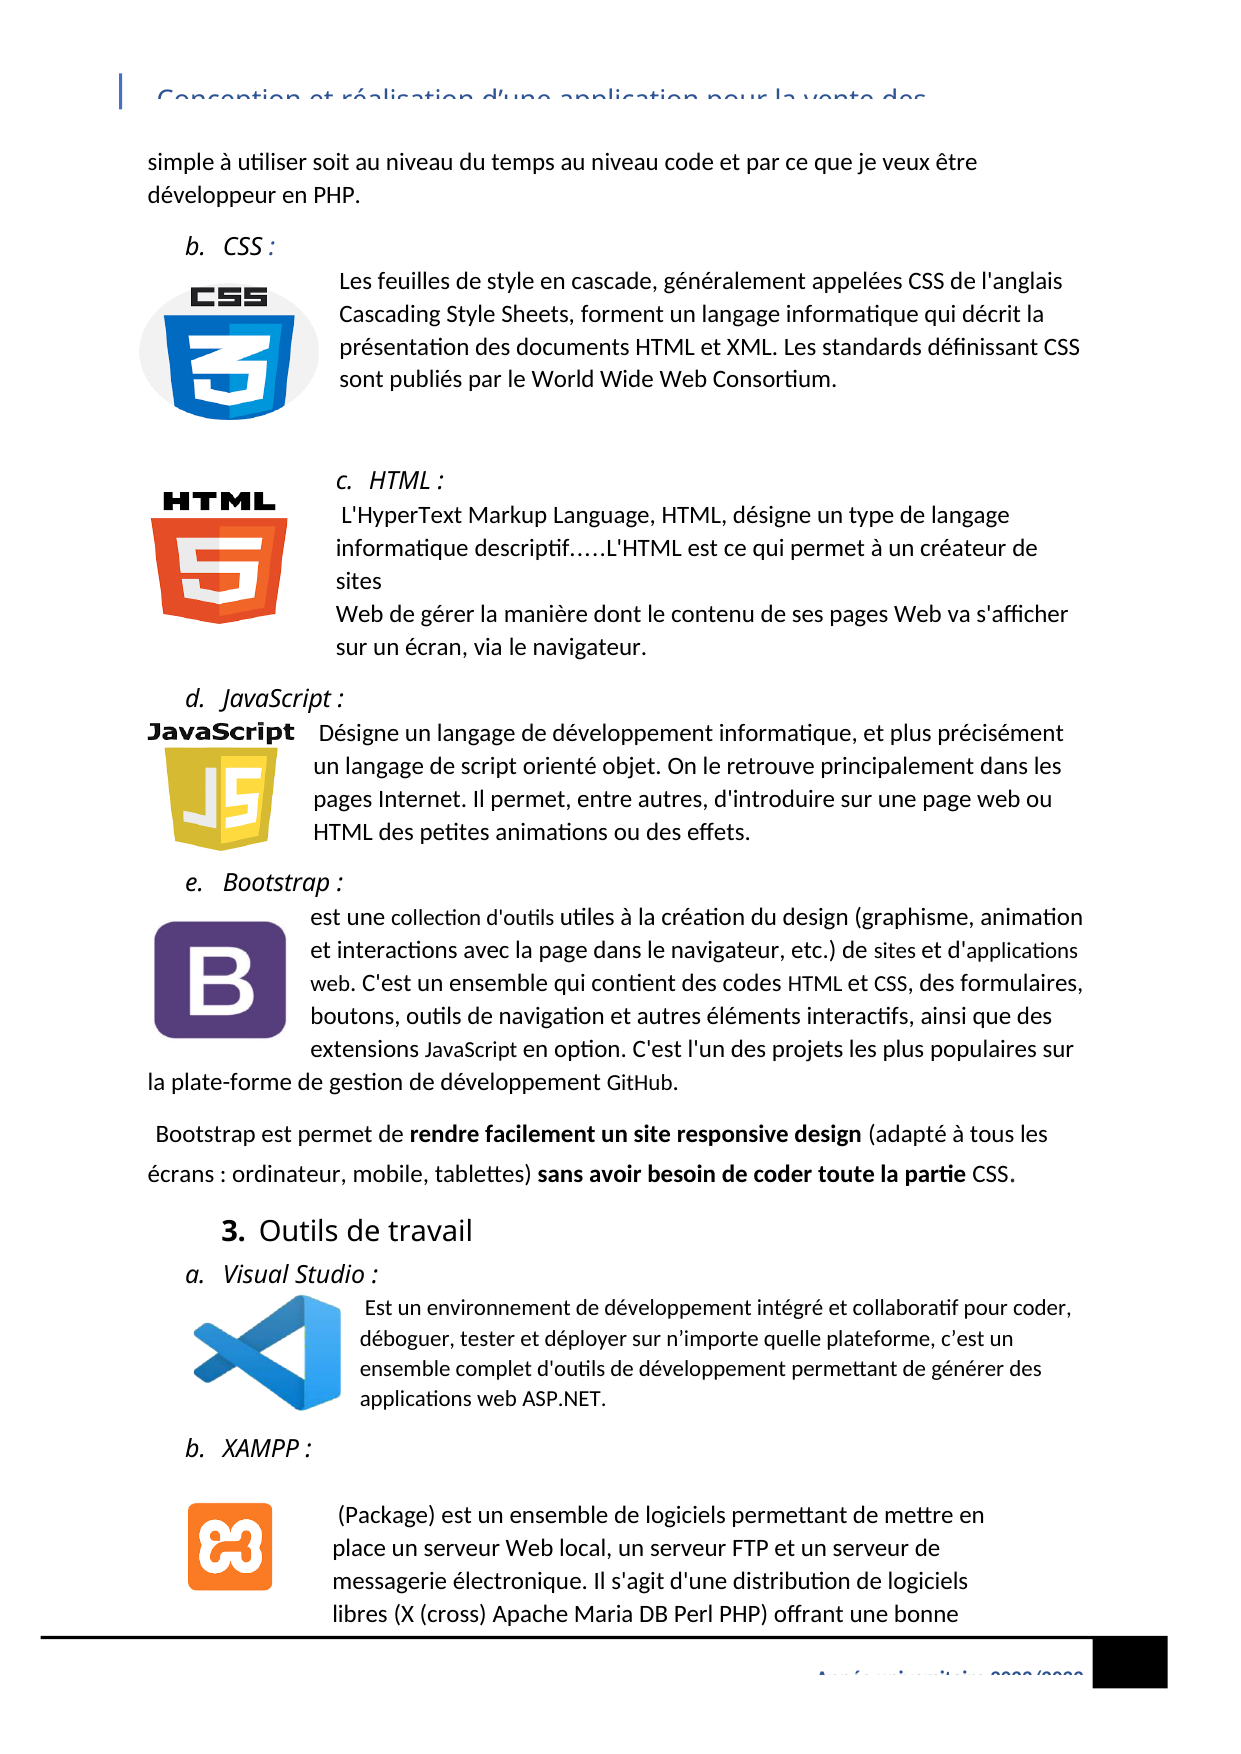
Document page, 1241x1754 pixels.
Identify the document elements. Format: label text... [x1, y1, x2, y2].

subtitle Outils de travail [221, 1210, 1223, 1250]
picture [187, 1502, 273, 1591]
picture [147, 722, 295, 851]
list CSS : [185, 228, 1223, 262]
text Désigne un langage de développement informatique, et plus précisément un langage de script orienté objet. On le retrouve principalement dans les pages Internet. Il permet, entre autres, d'introduire sur une page web ou HTML des petites animations ou des effets. [313, 717, 1066, 846]
picture [150, 492, 288, 624]
text Les feuilles de style en cascade, généralement appelées CSS de l'anglais Cascading Style Sheets, forment un langage informatique qui décrit la présentation des documents HTML et XML. Les standards définissant CSS sont publiés par le World Wide Web Consortium. [339, 265, 1083, 394]
list XAMPP : [185, 1431, 1223, 1465]
text (Package) est un ensemble de logiciels permettant de mettre en place un serveur Web local, un serveur FTP et un serveur de messagerie électronique. Il s'agit d'une distribution de logiciels libres (X (cross) Apache Maria DB Perl PHP) offrant une bonne [332, 1499, 989, 1628]
picture [152, 920, 290, 1042]
text la plate-forme de gestion de développement GitHub. [147, 1066, 1223, 1097]
text Bootstrap est permet de rendre facilement un site responsive design (adapté à tous les écrans : ordinateur, mobile, tablettes) sans avoir besoin de coder toute la partie CSS. [147, 1118, 1049, 1191]
text est une collection d'outils utiles à la création du design (graphisme, animation et interactions avec la page dans le navigateur, etc.) de sites et d'applications web. C'est un ensemble qui contient des codes HTML et CSS, des formulaires, boutons, outils de navigation et autres éléments interactifs, ainsi que des extensions JavaScript en option. C'est l'un des projets les plus populaires sur [310, 902, 1086, 1064]
text Est un environnement de développement intégré et collaboratif pour coder, déboguer, tester et déployer sur n’importe quelle plateforme, c’est un ensemble complet d'outils de développement permettant de générer des applications web ASP.NET. [359, 1293, 1075, 1412]
text simple à utiliser soit au niveau du temps au niveau code et par ce que je veux être développeur en PHP. [147, 146, 980, 209]
list HTML : [336, 463, 1223, 497]
picture [193, 1294, 341, 1411]
list Bootstrap : [185, 865, 1223, 899]
text Web de gérer la manière dont le contenu de ses pages Web va s'afficher sur un écran, via le navigateur. [336, 598, 1093, 662]
list Visual Studio : [185, 1257, 1223, 1291]
list JavaScript : [185, 681, 1223, 715]
picture [139, 283, 319, 420]
text L'HyperText Markup Language, HTML, désigne un type de langage informatique descriptif L'HTML est ce qui permet à un créateur de sites [336, 499, 1089, 596]
